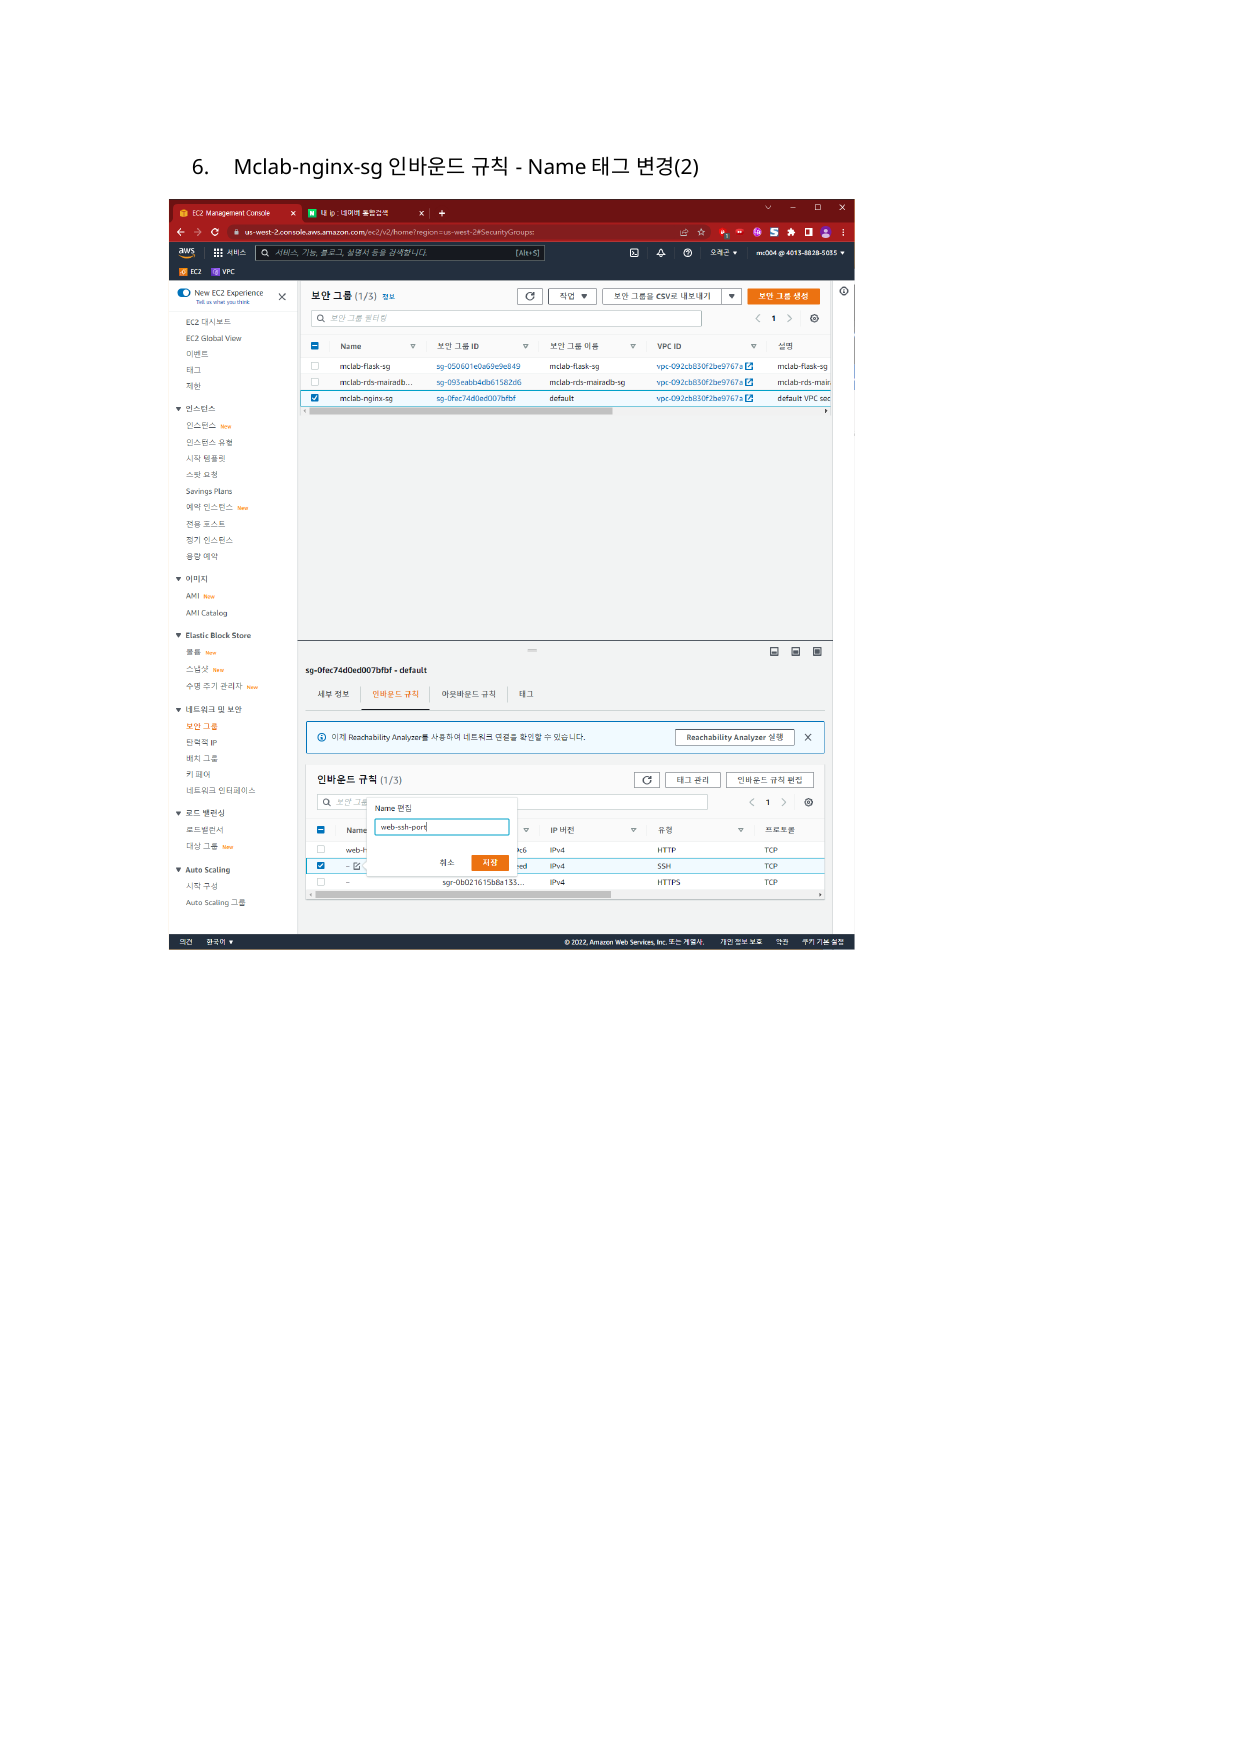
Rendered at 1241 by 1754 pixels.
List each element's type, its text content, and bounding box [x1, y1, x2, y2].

subtitle Mclab-nginx-sg 인바운드 규칙 - Name 태그 변경(2) [192, 150, 1090, 180]
